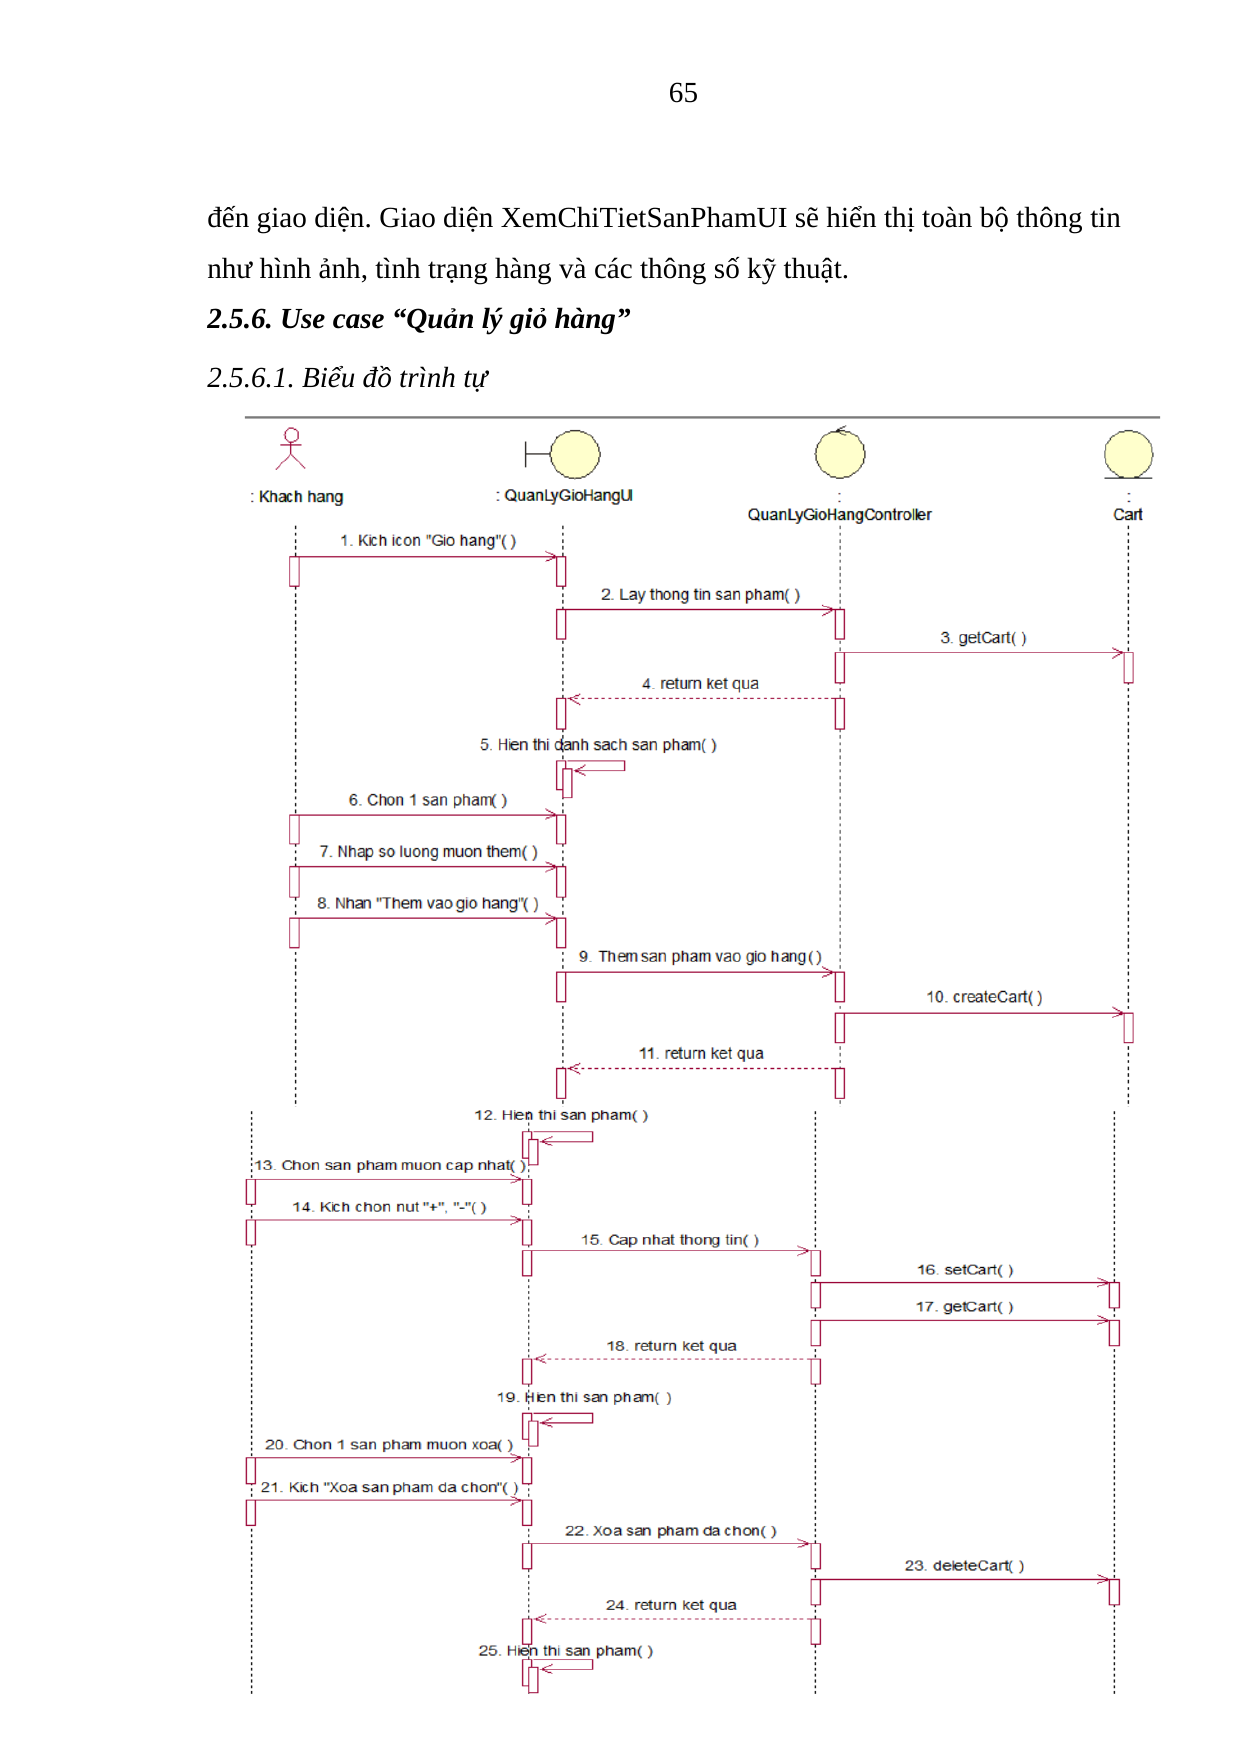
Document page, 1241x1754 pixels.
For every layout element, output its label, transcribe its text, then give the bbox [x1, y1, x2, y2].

subtitle 2.5.6. Use case “Quản lý giỏ hàng” [207, 301, 1122, 335]
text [207, 201, 1122, 284]
picture [244, 416, 1160, 1107]
text 2.5.6.1. Biểu đồ trình tự [207, 360, 1122, 393]
picture [234, 1108, 1147, 1694]
